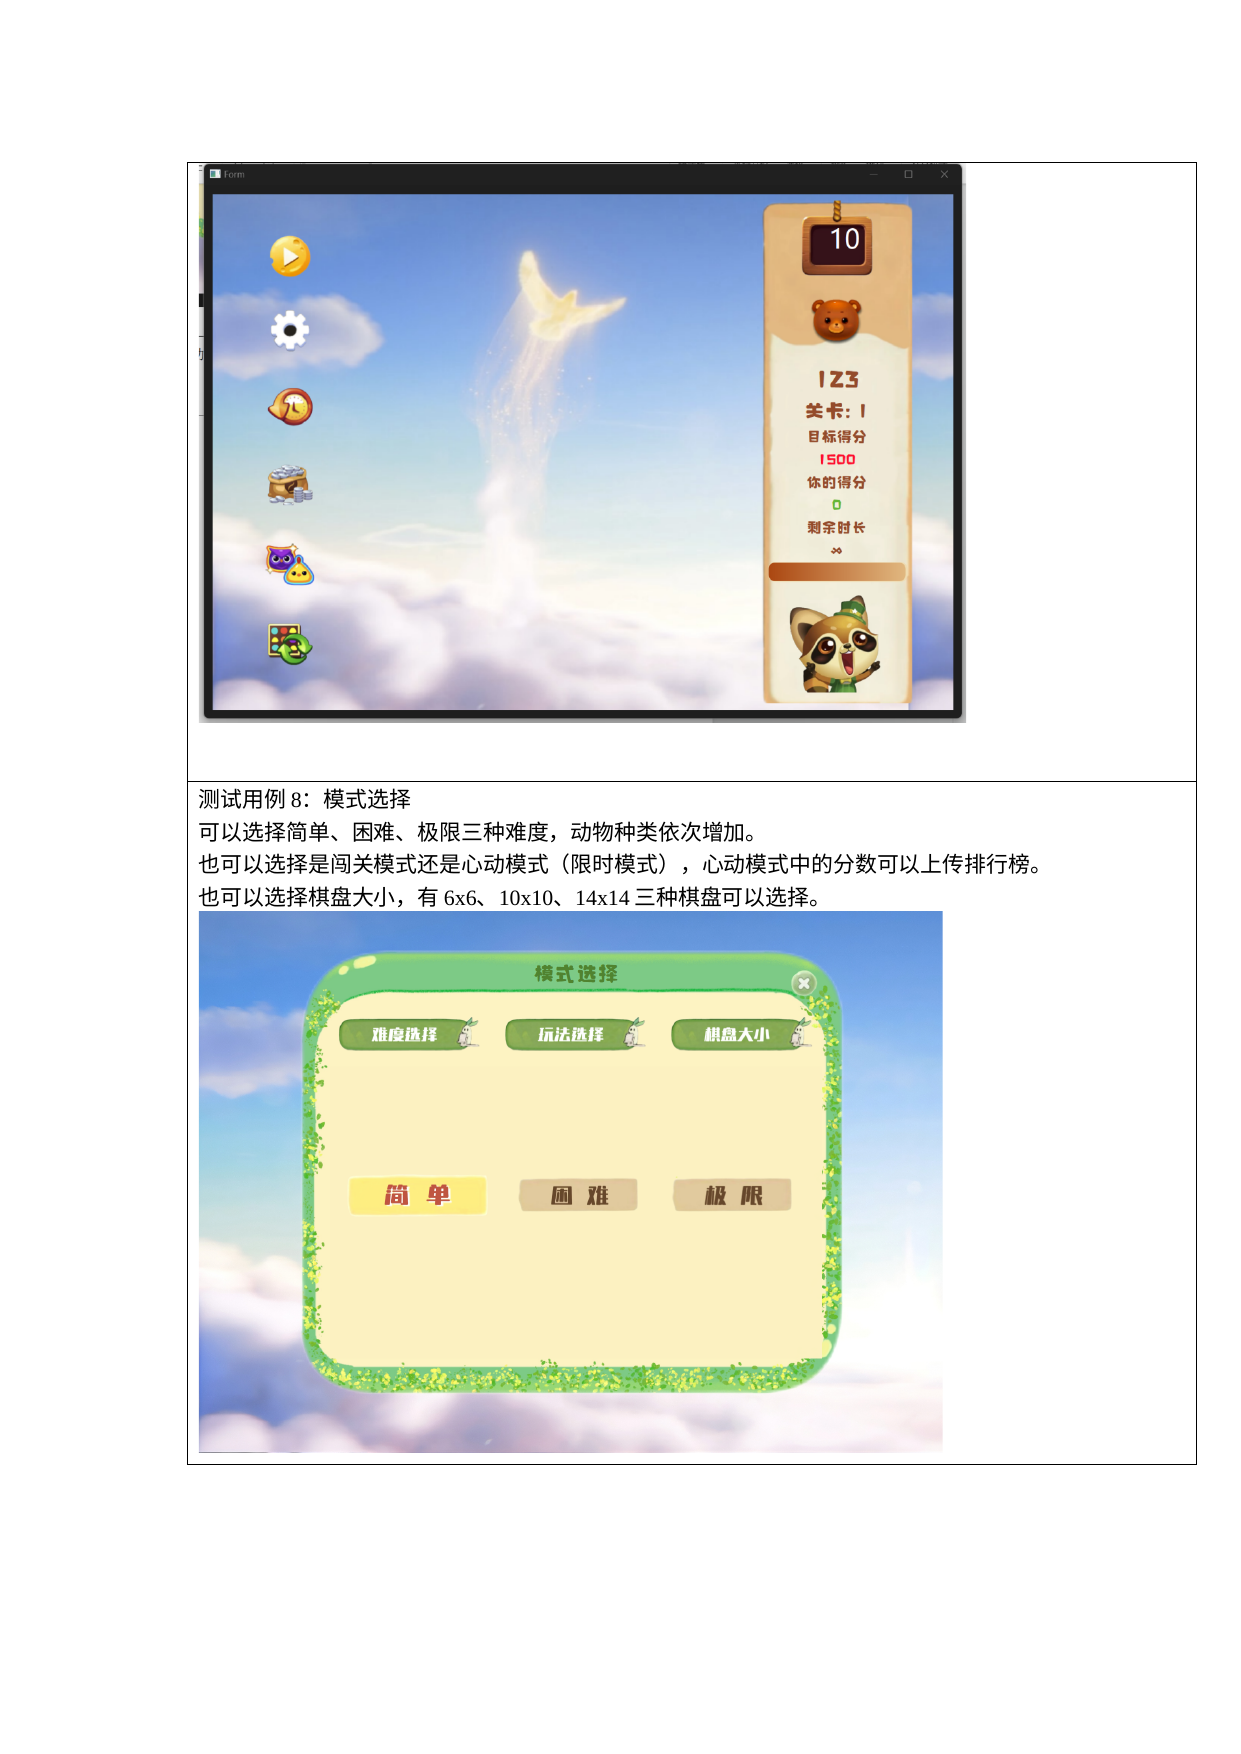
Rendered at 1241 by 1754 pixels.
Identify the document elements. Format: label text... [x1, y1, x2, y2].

picture [198, 163, 967, 723]
table_cell 测试用例7：暂停功能展示 棋盘被隐藏，不允许进行操作，时间也停止流动。 [188, 163, 1196, 781]
picture [198, 911, 943, 1453]
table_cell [188, 782, 1196, 1464]
